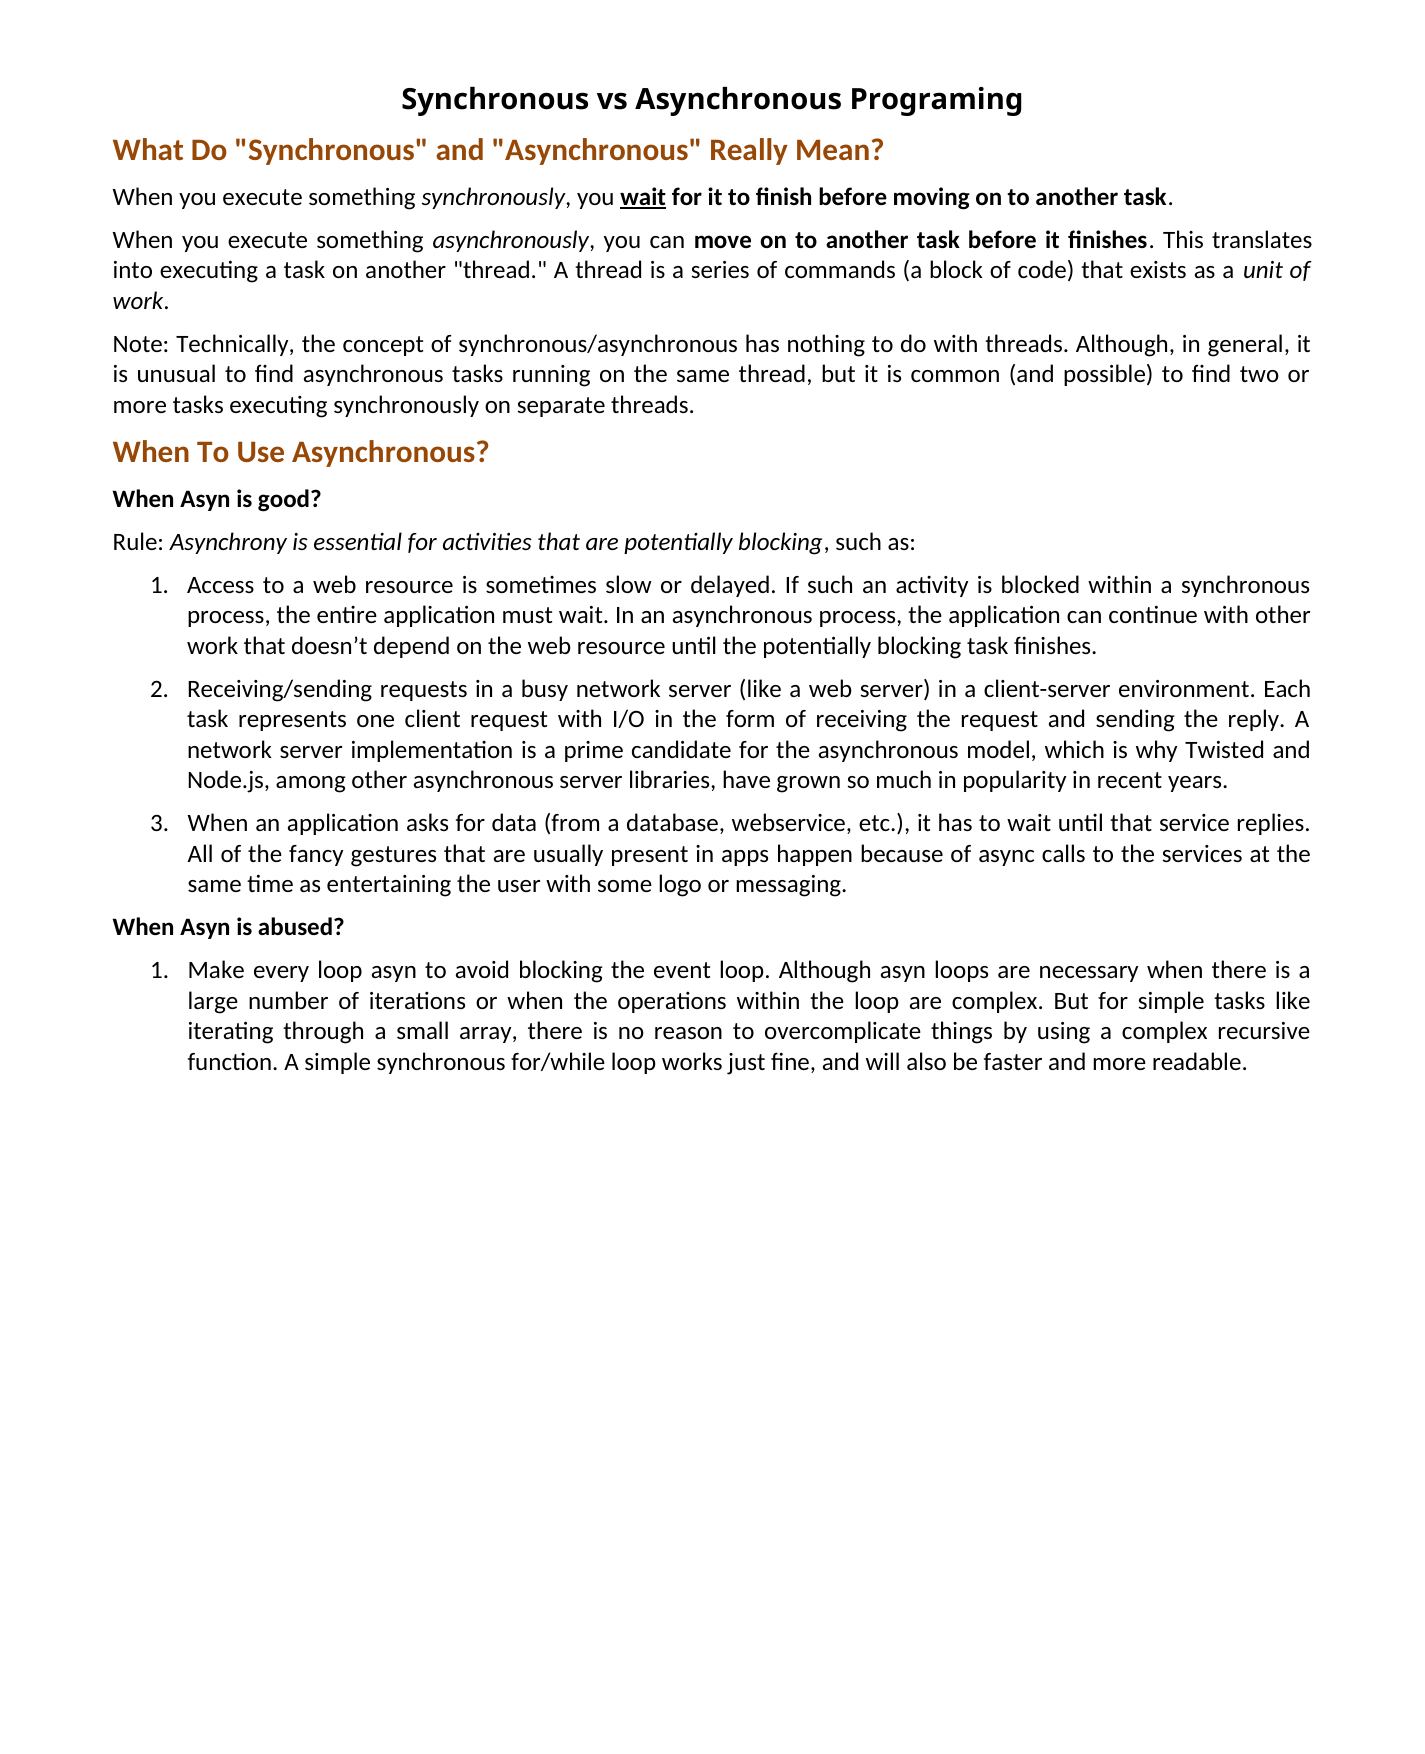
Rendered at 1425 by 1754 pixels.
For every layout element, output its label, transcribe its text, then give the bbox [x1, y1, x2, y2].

list Access to a web resource is sometimes slow or delayed. If such an activity is blocked within a synchronous process, the entire application must wait. In an asynchronous process, the application can continue with other work that doesn’t depend on the web resource until the potentially blocking task finishes. [150, 569, 1312, 660]
list When an application asks for data (from a database, webservice, etc.), it has to wait until that service replies. All of the fancy gestures that are usually present in apps happen because of async calls to the services at the same time as entertaining the user with some logo or messaging. [150, 807, 1312, 899]
list Receiving/sending requests in a busy network server (like a web server) in a client-server environment. Each task represents one client request with I/O in the form of receiving the request and sending the reply. A network server implementation is a prime candidate for the asynchronous model, which is why Twisted and Node.js, among other asynchronous server libraries, have grown so much in popularity in recent years. [150, 673, 1312, 795]
subtitle When To Use Asynchronous? [112, 432, 1312, 470]
text When you execute something synchronously, you wait for it to finish before moving on to another task. [112, 181, 1312, 211]
list Make every loop asyn to avoid blocking the event loop. Although asyn loops are necessary when there is a large number of iterations or when the operations within the loop are complex. But for simple tasks like iterating through a small array, there is no reason to overcomplicate things by using a complex recursive function. A simple synchronous for/while loop works just fine, and will also be faster and more readable. [150, 954, 1312, 1077]
text Rule: Asynchrony is essential for activities that are potentially blocking, such as: [112, 526, 1312, 556]
subtitle Synchronous vs Asynchronous Programing [112, 78, 1312, 118]
text When you execute something asynchronously, you can move on to another task before it finishes. This translates into executing a task on another "thread." A thread is a series of commands (a block of code) that exists as a unit of work. [112, 224, 1312, 316]
text Note: Technically, the concept of synchronous/asynchronous has nothing to do with threads. Although, in general, it is unusual to find asynchronous tasks running on the same thread, but it is common (and possible) to find two or more tasks executing synchronously on separate threads. [112, 328, 1312, 419]
subtitle What Do "Synchronous" and "Asynchronous" Really Mean? [112, 130, 1312, 168]
text When Asyn is good? [112, 483, 1312, 513]
text When Asyn is abused? [112, 911, 1312, 942]
